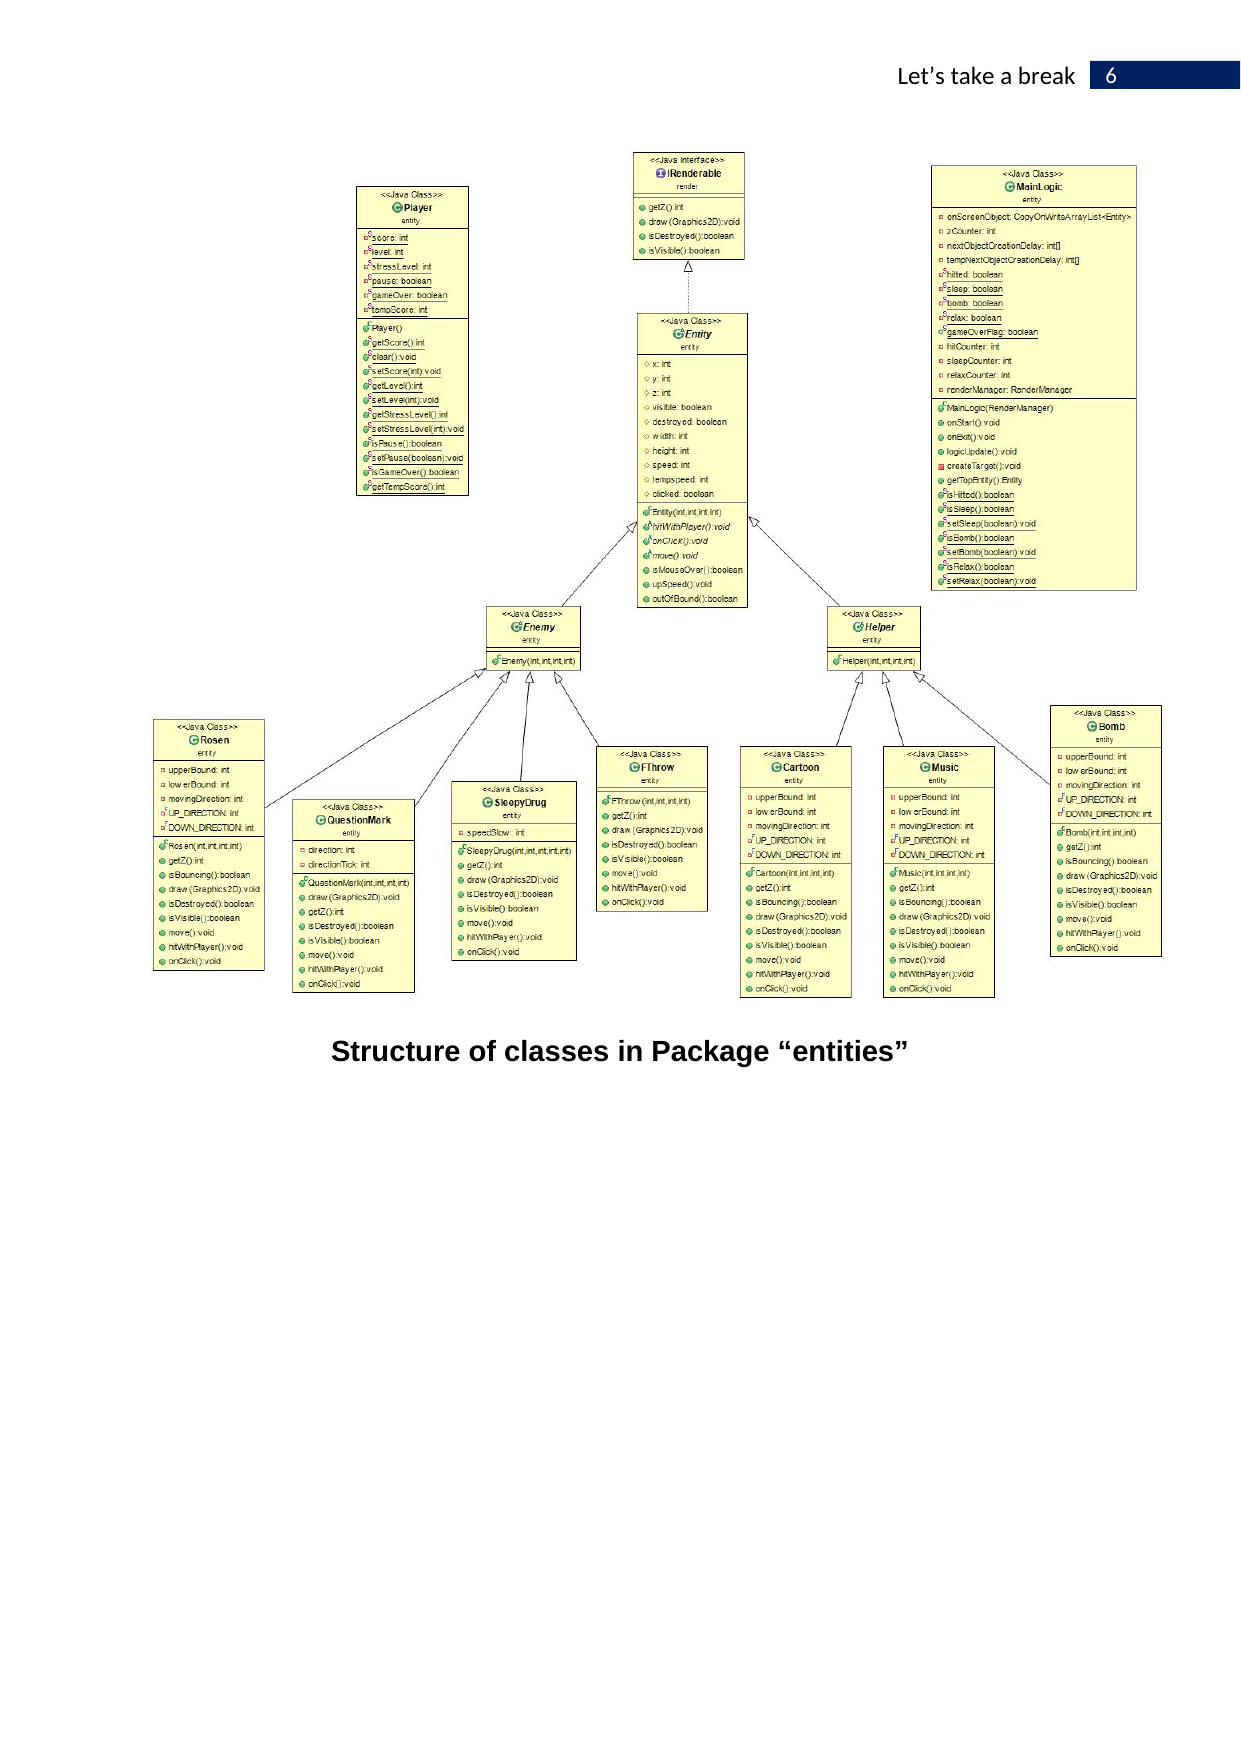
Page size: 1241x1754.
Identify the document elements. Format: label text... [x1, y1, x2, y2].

text Structure of classes in Package “entities” [150, 1034, 1090, 1068]
picture [150, 150, 1164, 1000]
